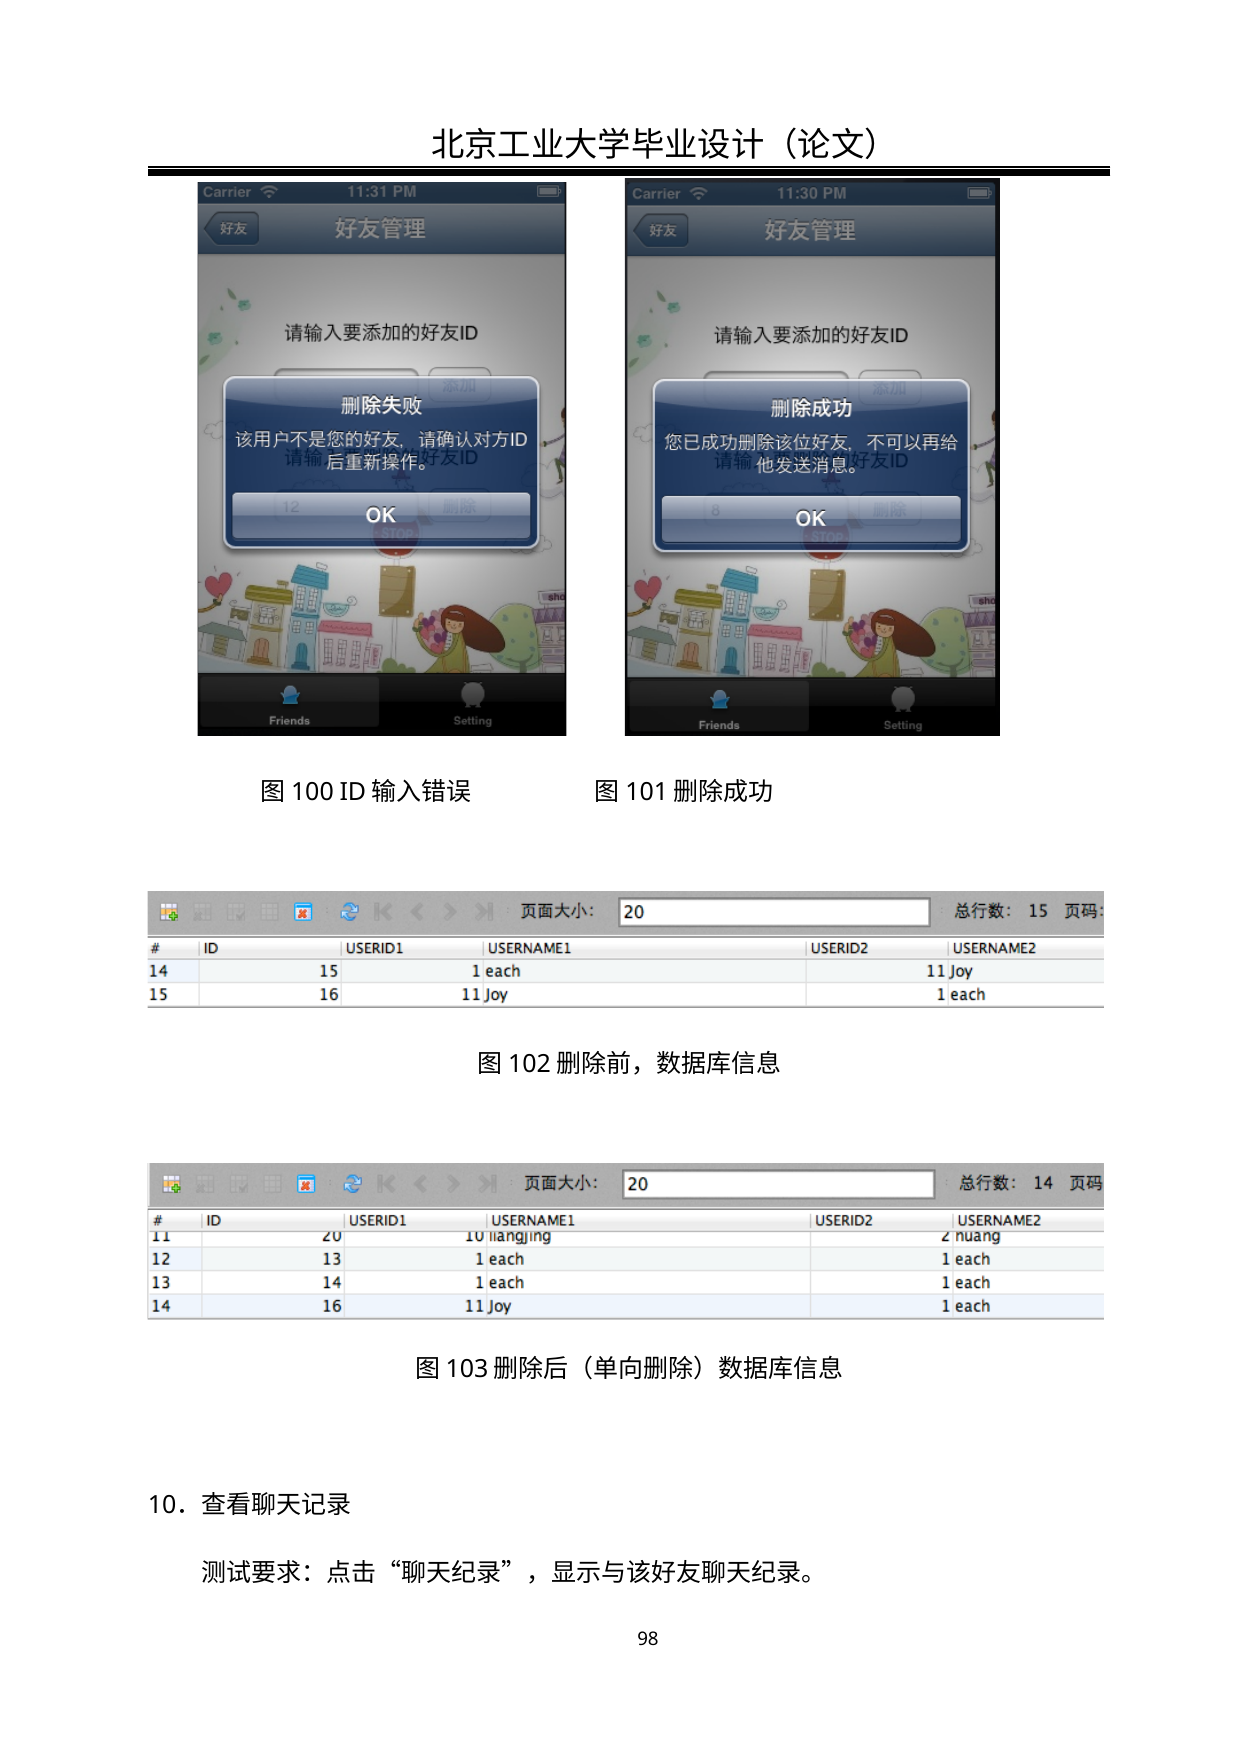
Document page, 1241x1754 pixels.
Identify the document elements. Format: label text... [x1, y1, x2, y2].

text 10．查看聊天记录 [148, 1469, 1110, 1537]
picture [147, 891, 1104, 1008]
picture [624, 178, 1000, 736]
picture [147, 1163, 1104, 1321]
text 测试要求：点击“聊天纪录”，显示与该好友聊天纪录。 [148, 1537, 1110, 1605]
picture [197, 182, 567, 736]
